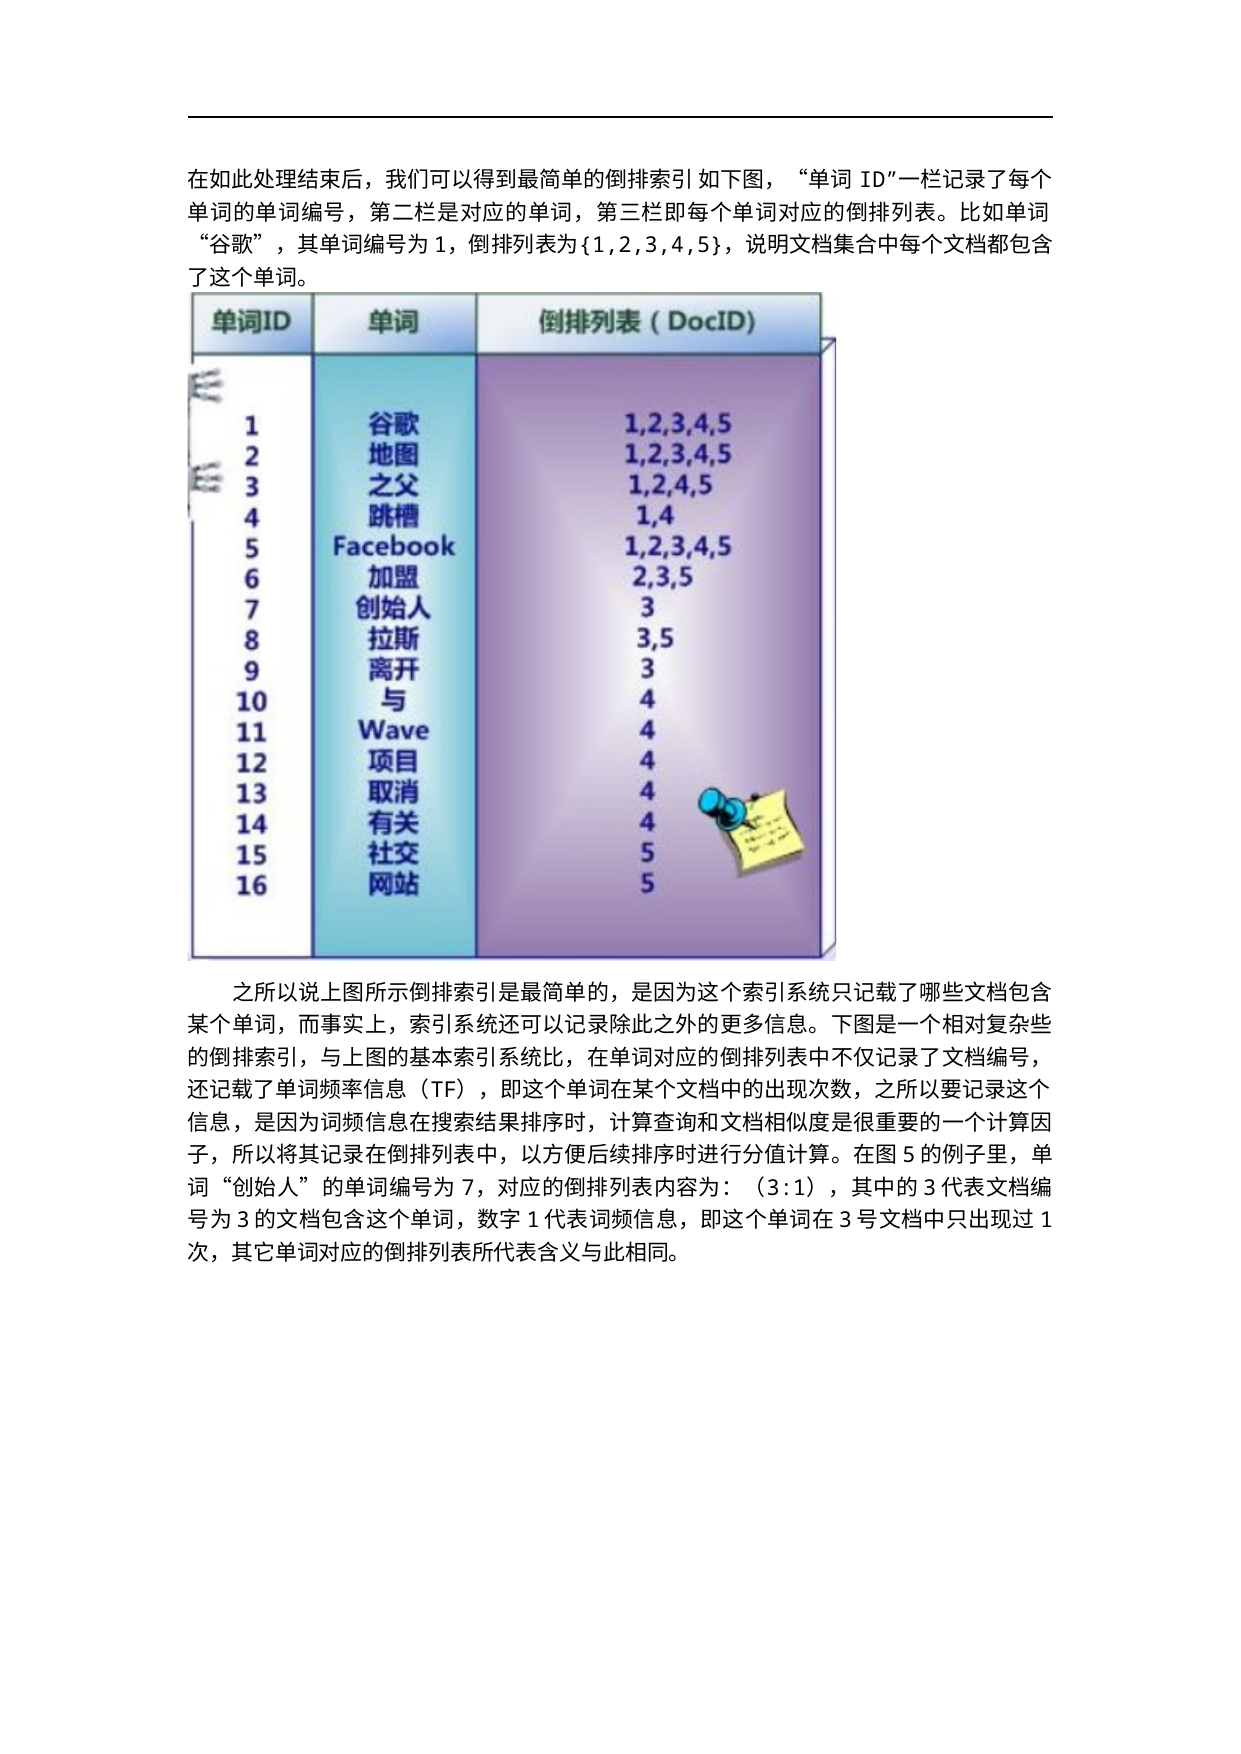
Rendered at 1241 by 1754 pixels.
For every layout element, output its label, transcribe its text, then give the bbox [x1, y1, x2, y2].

text 之所以说上图所示倒排索引是最简单的，是因为这个索引系统只记载了哪些文档包含某个单词，而事实上，索引系统还可以记录除此之外的更多信息。下图是一个相对复杂些的倒排索引，与上图的基本索引系统比，在单词对应的倒排列表中不仅记录了文档编号，还记载了单词频率信息（TF），即这个单词在某个文档中的出现次数，之所以要记录这个信息，是因为词频信息在搜索结果排序时，计算查询和文档相似度是很重要的一个计算因子，所以将其记录在倒排列表中，以方便后续排序时进行分值计算。在图5的例子里，单词“创始人”的单词编号为7，对应的倒排列表内容为：（3:1），其中的3代表文档编号为3的文档包含这个单词，数字1代表词频信息，即这个单词在3号文档中只出现过1次，其它单词对应的倒排列表所代表含义与此相同。 [187, 974, 1053, 1267]
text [187, 162, 1053, 292]
picture [187, 292, 837, 961]
